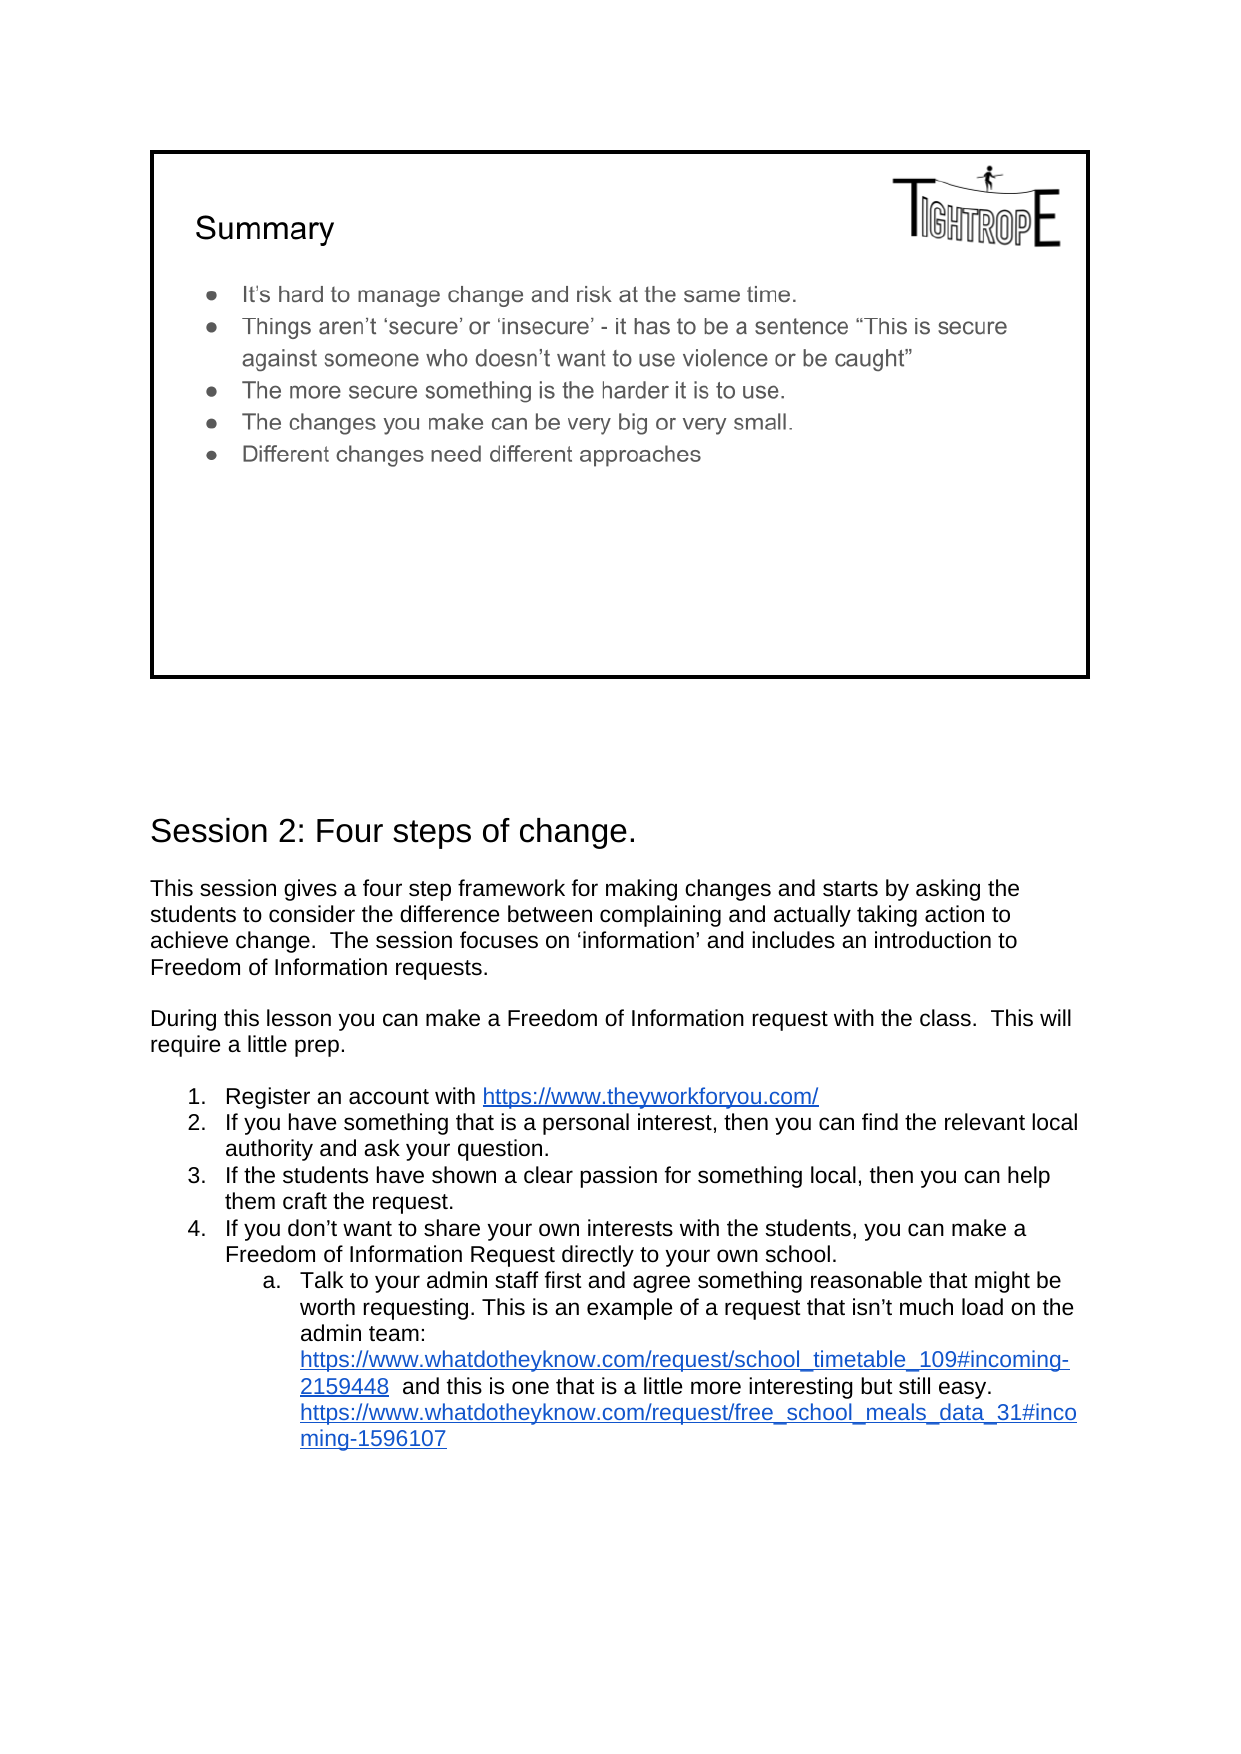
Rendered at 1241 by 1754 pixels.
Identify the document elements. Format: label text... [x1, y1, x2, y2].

picture [154, 154, 1086, 675]
list Register an account with https://www.theyworkforyou.com/ [187, 1083, 1090, 1109]
subtitle Session 2: Four steps of change. [150, 811, 1090, 849]
list If you have something that is a personal interest, then you can find the relevant local authority and ask your question. [187, 1109, 1090, 1162]
list If the students have shown a clear passion for something local, then you can help them craft the request. [187, 1162, 1090, 1214]
text This session gives a four step framework for making changes and starts by asking the students to consider the difference between complaining and actually taking action to achieve change. The session focuses on ‘information’ and includes an introduction to Freedom of Information requests. [150, 874, 1090, 980]
text During this lesson you can make a Freedom of Information request with the class. This will require a little prep. [150, 1005, 1090, 1058]
list If you don’t want to share your own interests with the students, you can make a Freedom of Information Request directly to your own school. [187, 1214, 1090, 1267]
list Talk to your admin staff first and agree something reasonable that might be worth requesting. This is an example of a request that isn’t much load on the admin team: https://www.whatdotheyknow.com/request/school_timetable_109#incoming-2159448 and this is one that is a little more interesting but still easy. https://www.whatdotheyknow.com/request/free_school_meals_data_31#incoming-1596107 [262, 1267, 1090, 1452]
